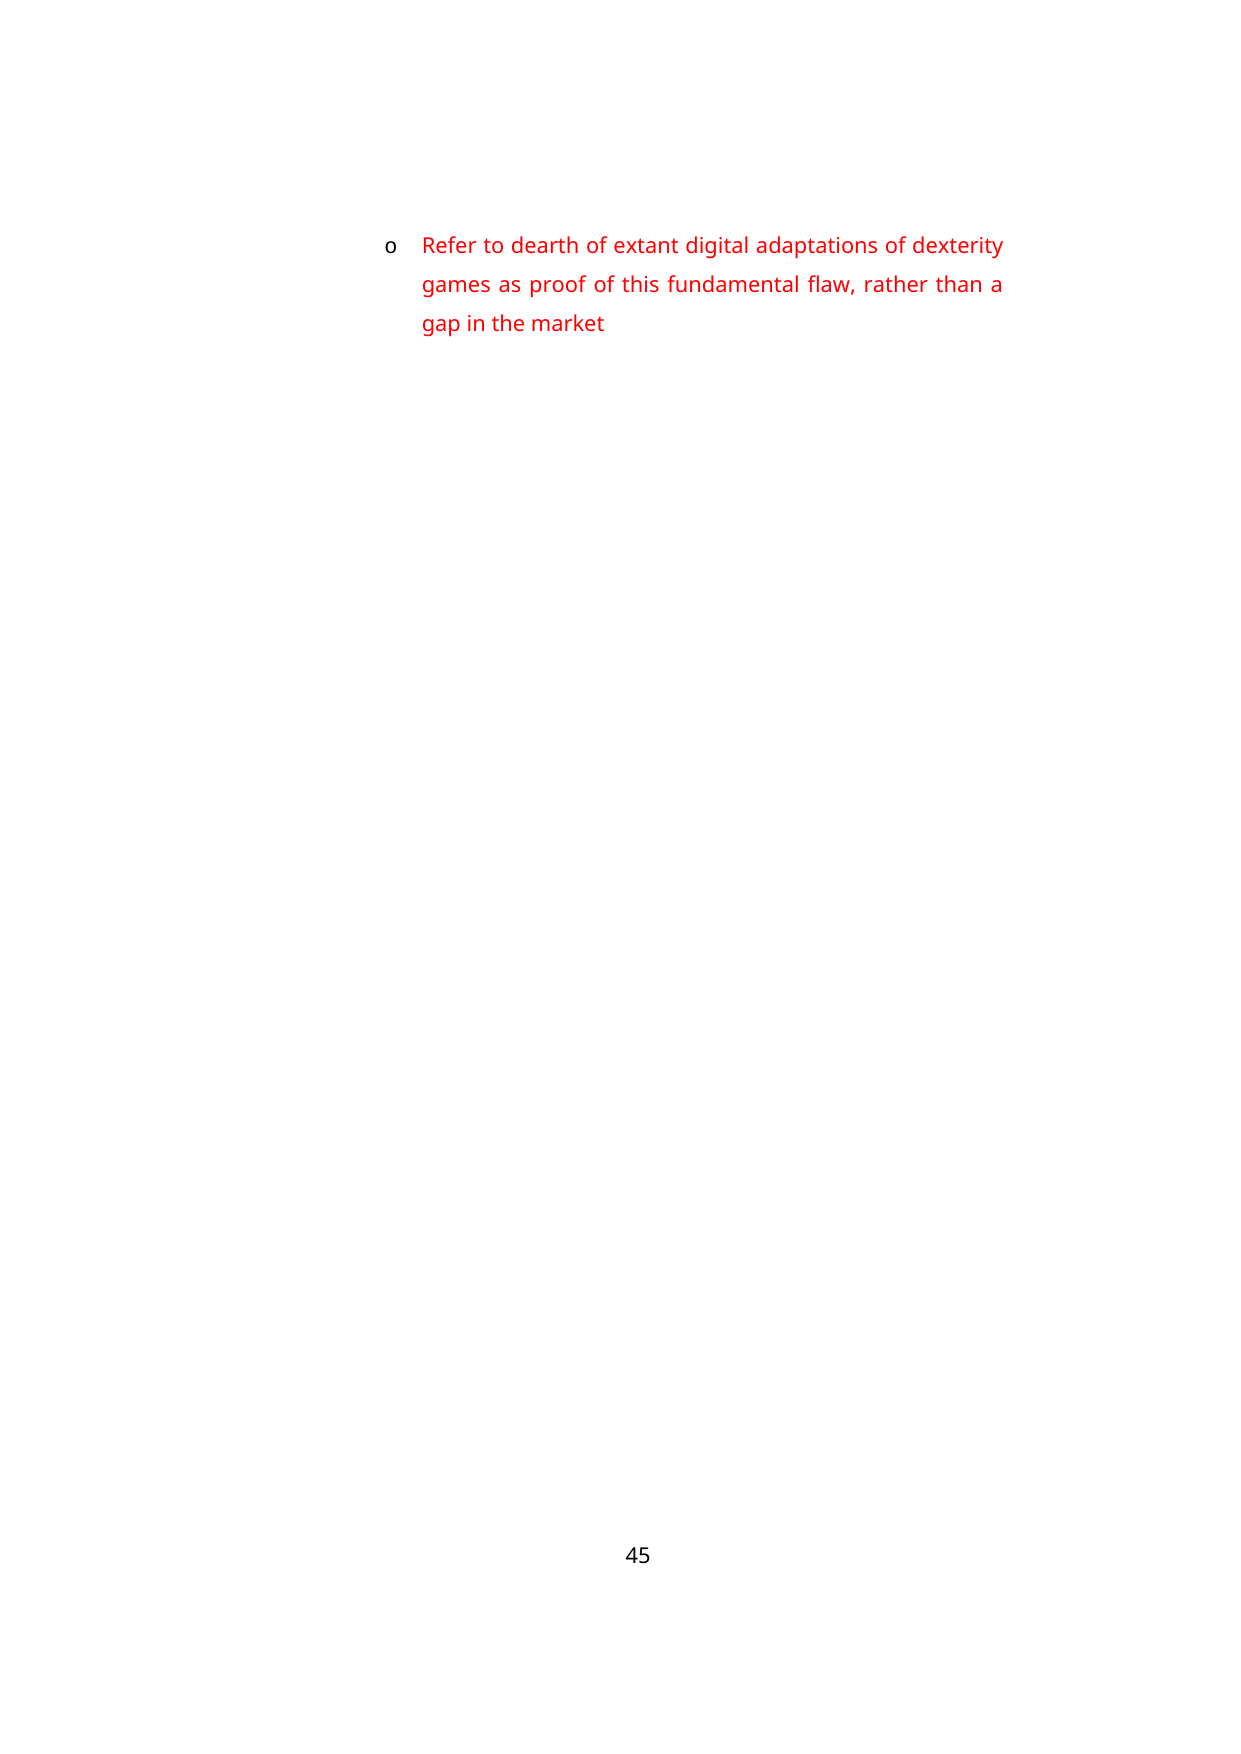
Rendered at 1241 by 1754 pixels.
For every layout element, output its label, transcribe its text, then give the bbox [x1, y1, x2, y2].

list Refer to dearth of extant digital adaptations of dexterity games as proof of this fundamental flaw, rather than a gap in the market [384, 230, 1004, 338]
